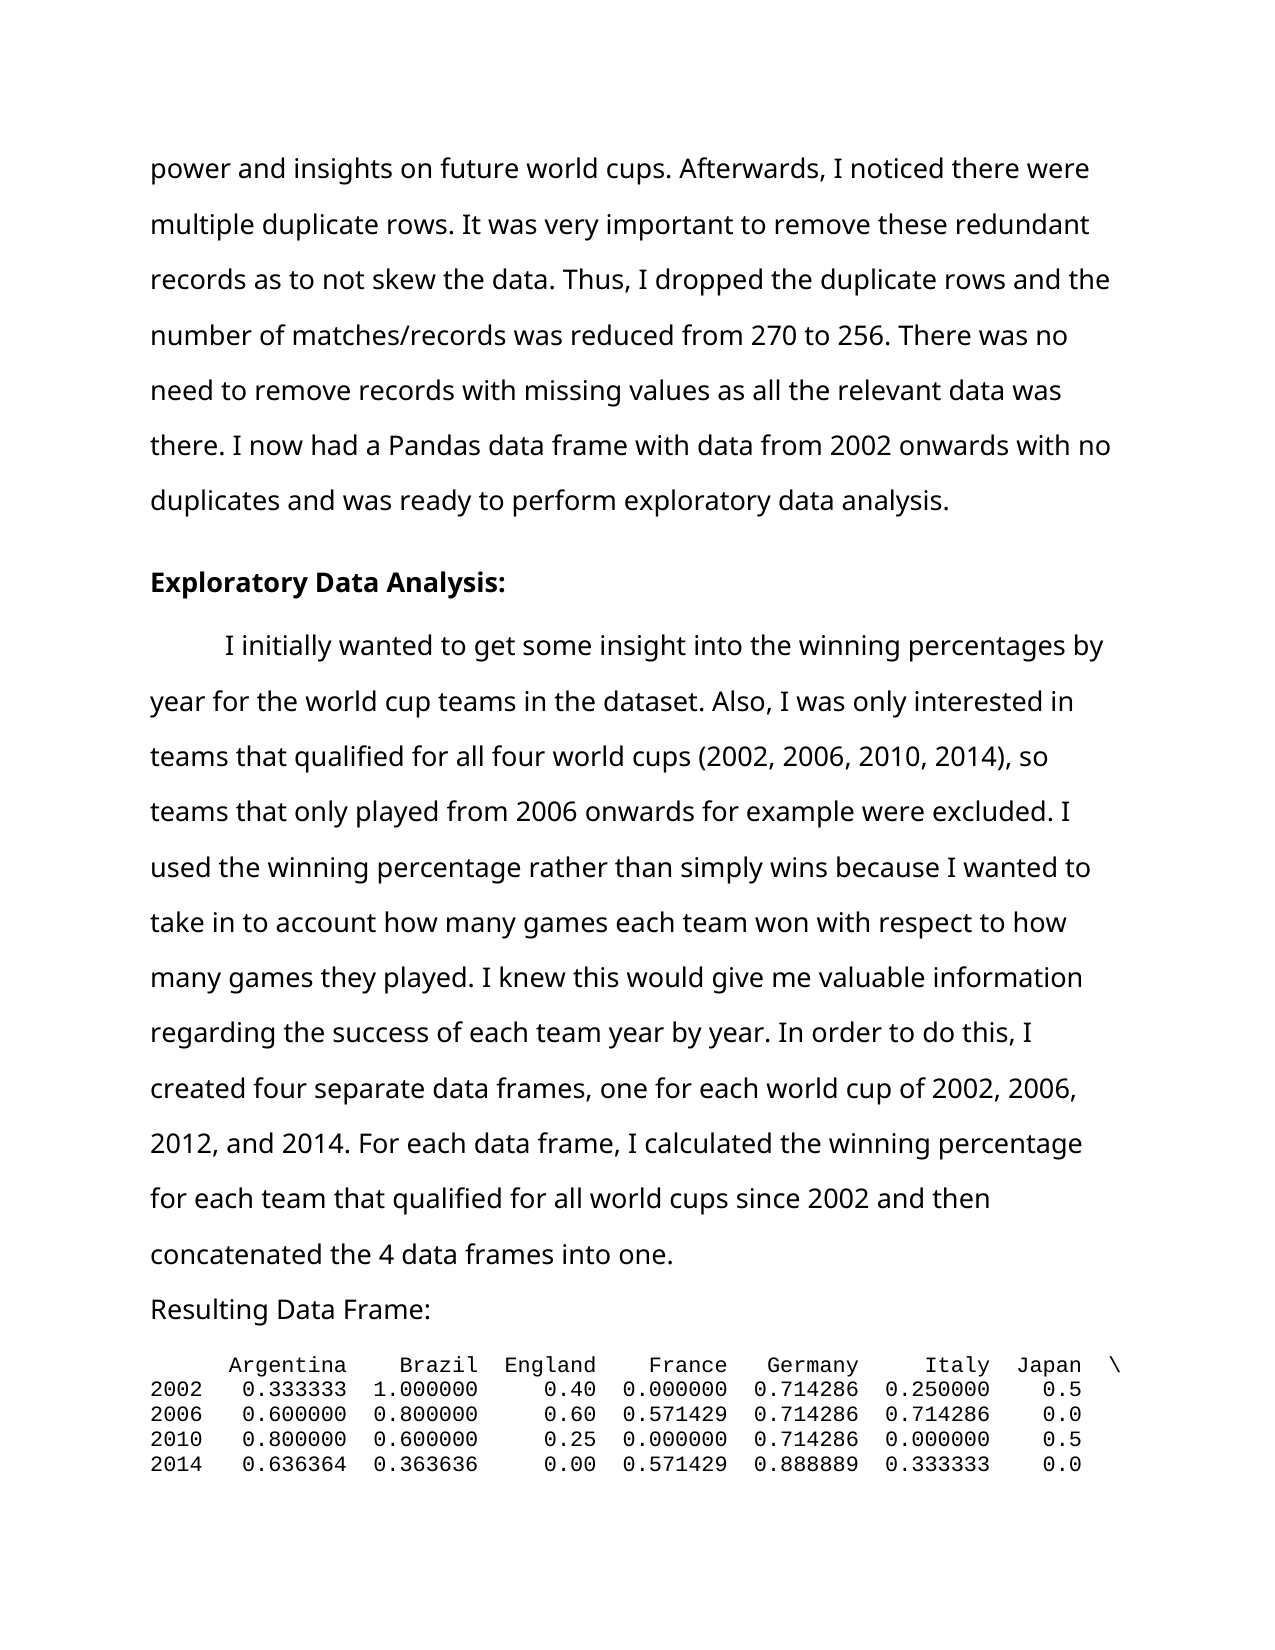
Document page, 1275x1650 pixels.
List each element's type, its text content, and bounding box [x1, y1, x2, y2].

text 2010 0.800000 0.600000 0.25 0.000000 0.714286 0.000000 0.5 [150, 1428, 1125, 1453]
text 2002 0.333333 1.000000 0.40 0.000000 0.714286 0.250000 0.5 [150, 1378, 1125, 1403]
text 2006 0.600000 0.800000 0.60 0.571429 0.714286 0.714286 0.0 [150, 1403, 1125, 1428]
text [150, 150, 1125, 519]
text Argentina Brazil England France Germany Italy Japan \ [150, 1354, 1125, 1378]
text I initially wanted to get some insight into the winning percentages by year for the world cup teams in the dataset. Also, I was only interested in teams that qualified for all four world cups (2002, 2006, 2010, 2014), so teams that only played from 2006 onwards for example were excluded. I used the winning percentage rather than simply wins because I wanted to take in to account how many games each team won with respect to how many games they played. I knew this would give me valuable information regarding the success of each team year by year. In order to do this, I created four separate data frames, one for each world cup of 2002, 2006, 2012, and 2014. For each data frame, I calculated the winning percentage for each team that qualified for all world cups since 2002 and then concatenated the 4 data frames into one. [150, 627, 1125, 1272]
text Resulting Data Frame: [150, 1291, 1125, 1327]
text 2014 0.636364 0.363636 0.00 0.571429 0.888889 0.333333 0.0 [150, 1453, 1125, 1478]
text Exploratory Data Analysis: [150, 563, 1125, 600]
